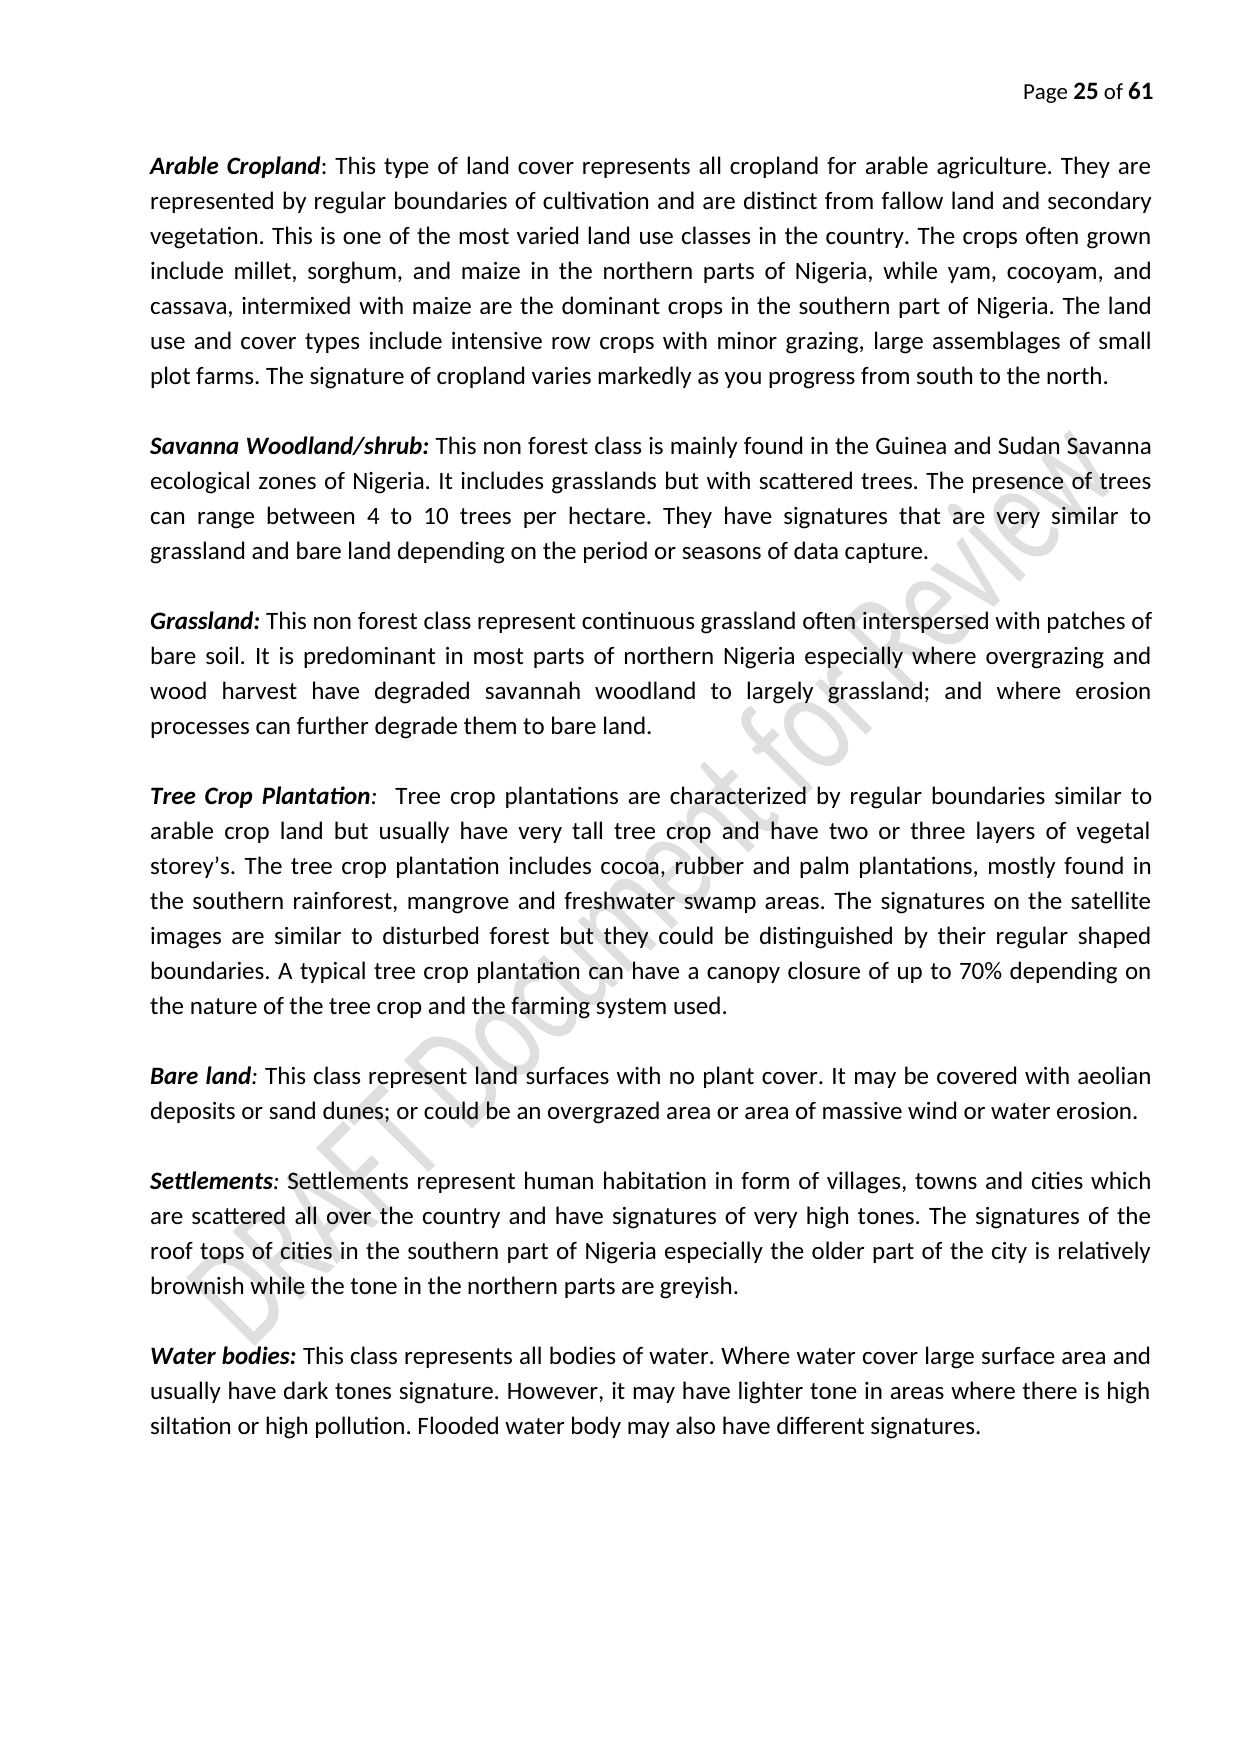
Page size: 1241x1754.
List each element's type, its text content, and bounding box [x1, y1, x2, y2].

list Settlements: Settlements represent human habitation in form of villages, towns and cities which are scattered all over the country and have signatures of very high tones. The signatures of the roof tops of cities in the southern part of Nigeria especially the older part of the city is relatively brownish while the tone in the northern parts are greyish. [150, 1165, 1153, 1301]
list Savanna Woodland/shrub: This non forest class is mainly found in the Guinea and Sudan Savanna ecological zones of Nigeria. It includes grasslands but with scattered trees. The presence of trees can range between 4 to 10 trees per hectare. They have signatures that are very similar to grassland and bare land depending on the period or seasons of data capture. [150, 430, 1153, 566]
list Bare land: This class represent land surfaces with no plant cover. It may be covered with aeolian deposits or sand dunes; or could be an overgrazed area or area of massive wind or water erosion. [150, 1060, 1153, 1126]
list Arable Cropland: This type of land cover represents all cropland for arable agriculture. They are represented by regular boundaries of cultivation and are distinct from fallow land and secondary vegetation. This is one of the most varied land use classes in the country. The crops often grown include millet, sorghum, and maize in the northern parts of Nigeria, while yam, cocoyam, and cassava, intermixed with maize are the dominant crops in the southern part of Nigeria. The land use and cover types include intensive row crops with minor grazing, large assemblages of small plot farms. The signature of cropland varies markedly as you progress from south to the north. [150, 150, 1153, 391]
list Tree Crop Plantation: Tree crop plantations are characterized by regular boundaries similar to arable crop land but usually have very tall tree crop and have two or three layers of vegetal storey’s. The tree crop plantation includes cocoa, rubber and palm plantations, mostly found in the southern rainforest, mangrove and freshwater swamp areas. The signatures on the satellite images are similar to disturbed forest but they could be distinguished by their regular shaped boundaries. A typical tree crop plantation can have a canopy closure of up to 70% depending on the nature of the tree crop and the farming system used. [150, 780, 1153, 1021]
list Grassland: This non forest class represent continuous grassland often interspersed with patches of bare soil. It is predominant in most parts of northern Nigeria especially where overgrazing and wood harvest have degraded savannah woodland to largely grassland; and where erosion processes can further degrade them to bare land. [150, 605, 1153, 741]
list Water bodies: This class represents all bodies of water. Where water cover large surface area and usually have dark tones signature. However, it may have lighter tone in areas where there is high siltation or high pollution. Flooded water body may also have different signatures. [150, 1340, 1153, 1441]
